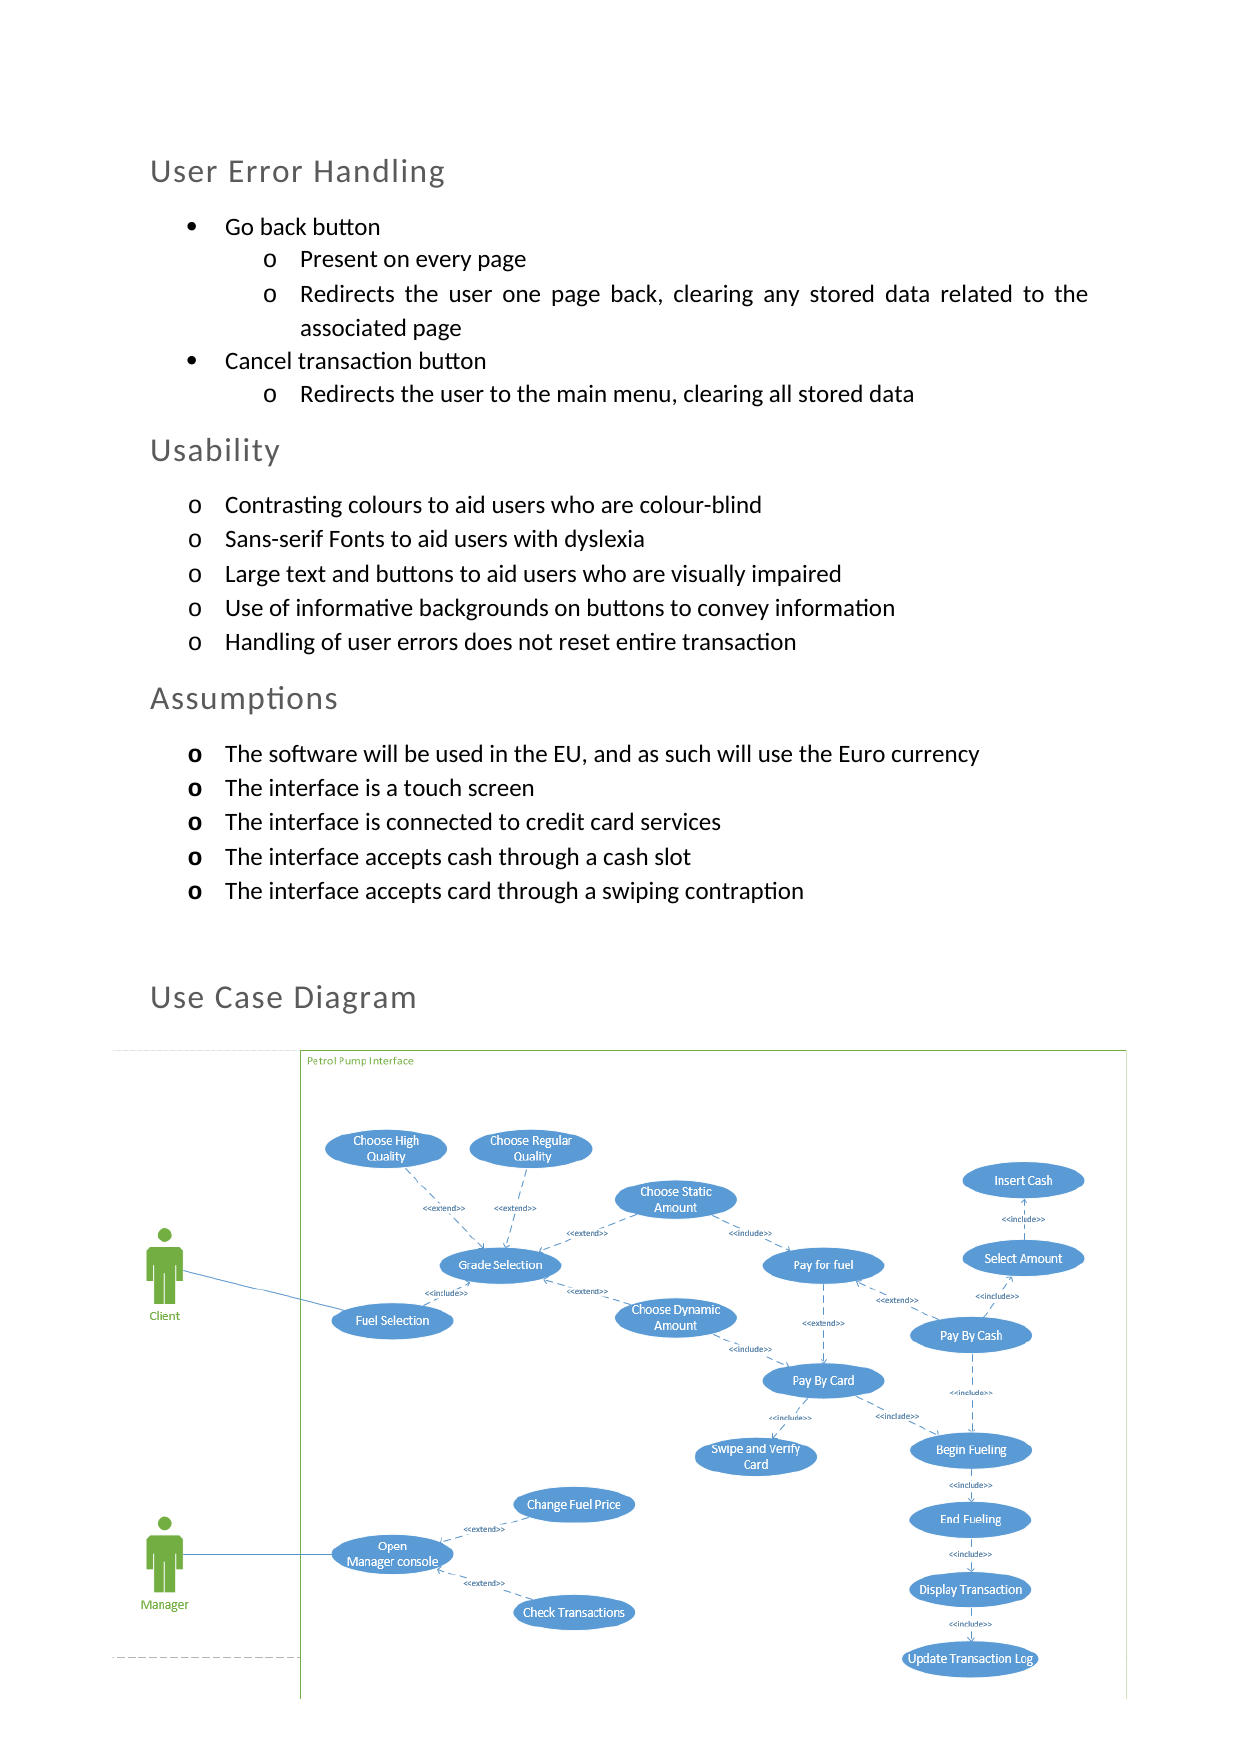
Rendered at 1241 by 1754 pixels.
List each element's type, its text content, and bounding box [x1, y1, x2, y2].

subtitle Usability [150, 429, 1090, 469]
list Handling of user errors does not reset entire transaction [187, 626, 1090, 658]
subtitle Use Case Diagram [150, 976, 1090, 1016]
list Redirects the user to the main menu, clearing all stored data [262, 378, 1090, 409]
list Sans-serif Fonts to aid users with dyslexia [187, 524, 1090, 555]
list The software will be used in the EU, and as such will use the Euro currency [187, 738, 1090, 770]
list The interface is connected to credit card services [187, 807, 1090, 838]
subtitle User Error Handling [150, 150, 1090, 191]
picture [112, 1031, 1127, 1704]
list Use of informative backgrounds on buttons to convey information [187, 592, 1090, 624]
list Cancel transaction button [187, 345, 1090, 375]
subtitle Assumptions [150, 677, 1090, 718]
list Large text and buttons to aid users who are visually impaired [187, 558, 1090, 590]
list Contrasting colours to aid users who are colour-blind [187, 489, 1090, 521]
list Redirects the user one page back, clearing any stored data related to the associated page [262, 278, 1090, 342]
list Go back button [187, 211, 1090, 241]
list Present on every page [262, 243, 1090, 275]
list The interface accepts cash through a cash slot [187, 841, 1090, 873]
list The interface accepts card through a swiping contraption [187, 875, 1090, 907]
list The interface is a touch screen [187, 772, 1090, 804]
